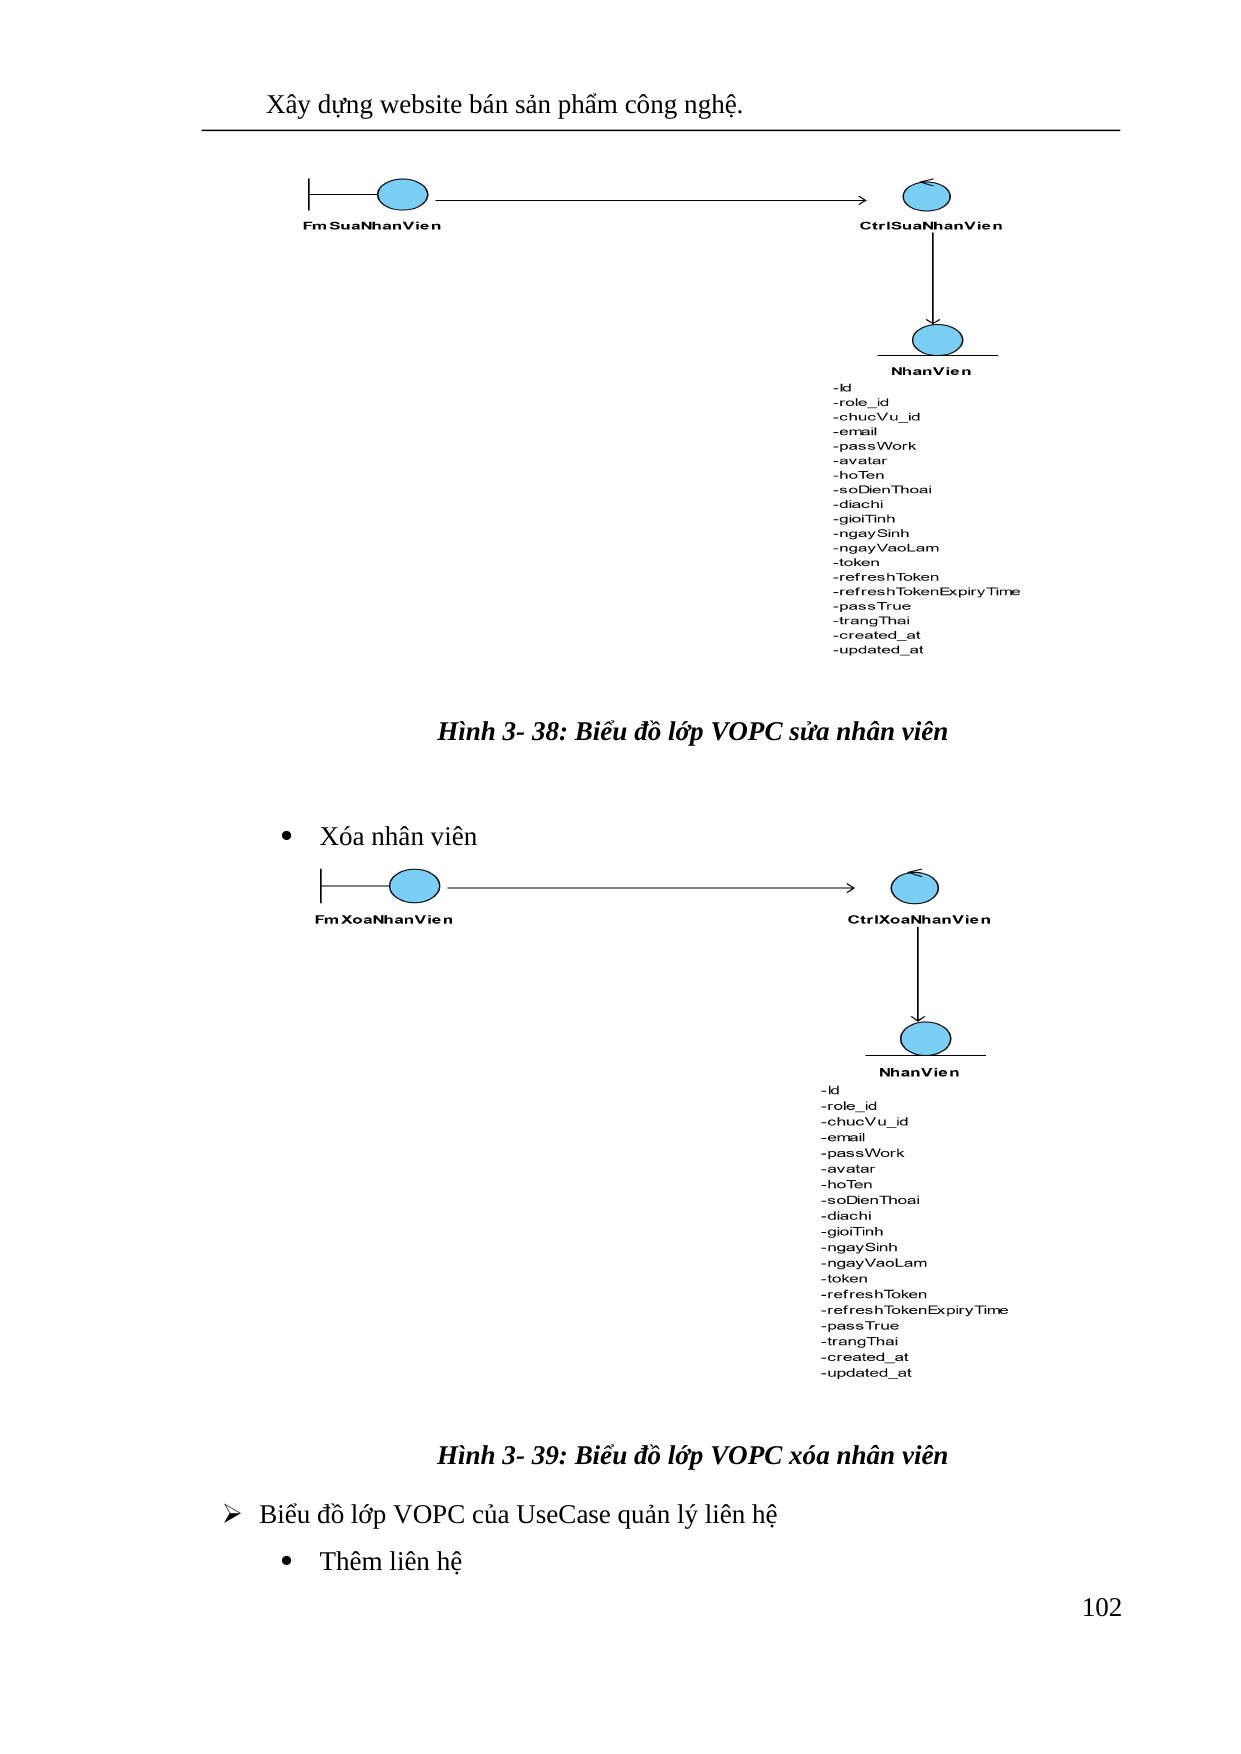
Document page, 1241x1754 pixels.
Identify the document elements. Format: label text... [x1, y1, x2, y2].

list Thêm liên hệ [282, 1545, 1122, 1576]
text Hình 3- 39: Biểu đồ lớp VOPC xóa nhân viên [207, 1439, 1122, 1470]
picture [293, 177, 1036, 662]
picture [305, 867, 1024, 1386]
list Biểu đồ lớp VOPC của UseCase quản lý liên hệ [222, 1498, 1122, 1529]
list Xóa nhân viên [282, 820, 1122, 852]
text Hình 3- 38: Biểu đồ lớp VOPC sửa nhân viên [207, 714, 1122, 746]
